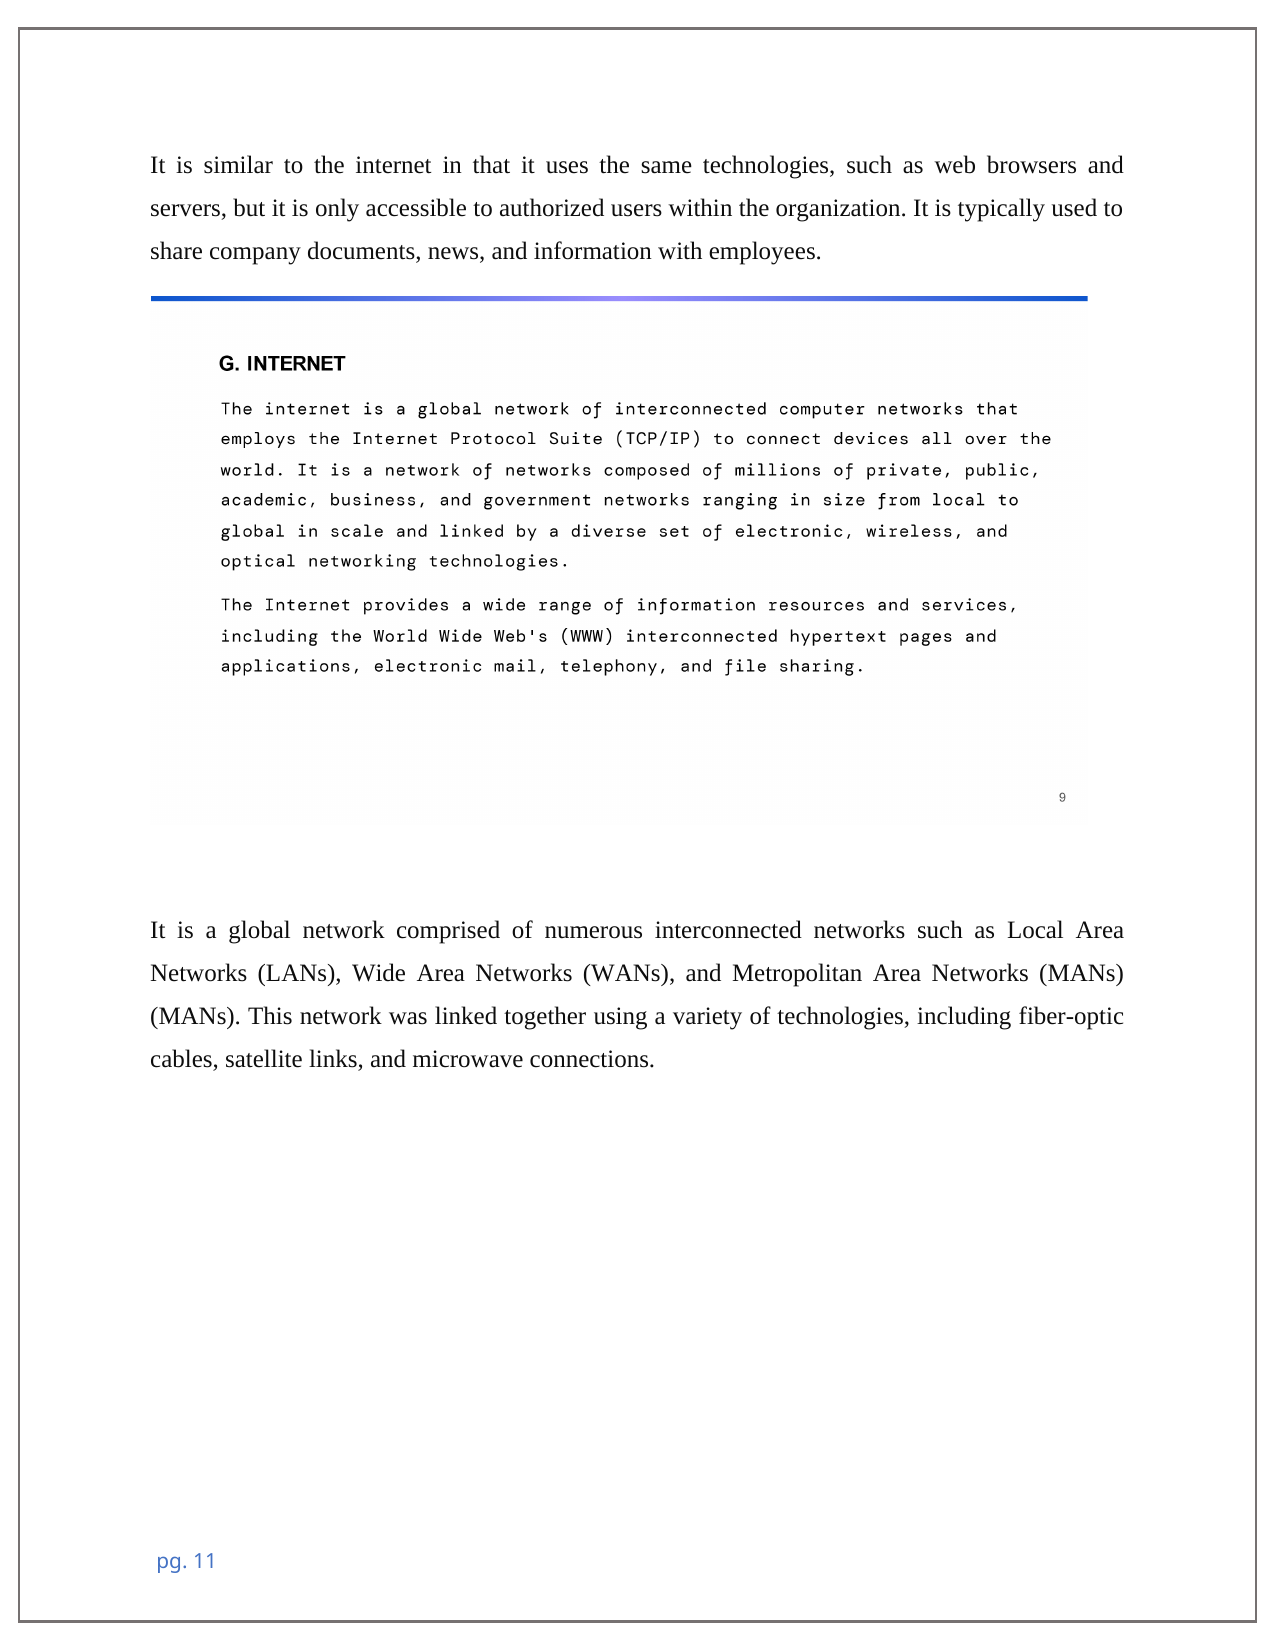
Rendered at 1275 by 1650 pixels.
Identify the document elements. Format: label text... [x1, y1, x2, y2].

text It is a global network comprised of numerous interconnected networks such as Local Area Networks (LANs), Wide Area Networks (WANs), and Metropolitan Area Networks (MANs) (MANs). This network was linked together using a variety of technologies, including fiber-optic cables, satellite links, and microwave connections. [150, 915, 1125, 1073]
text It is similar to the internet in that it uses the same technologies, such as web browsers and servers, but it is only accessible to authorized users within the organization. It is typically used to share company documents, news, and information with employees. [150, 150, 1125, 265]
picture [150, 296, 1088, 825]
